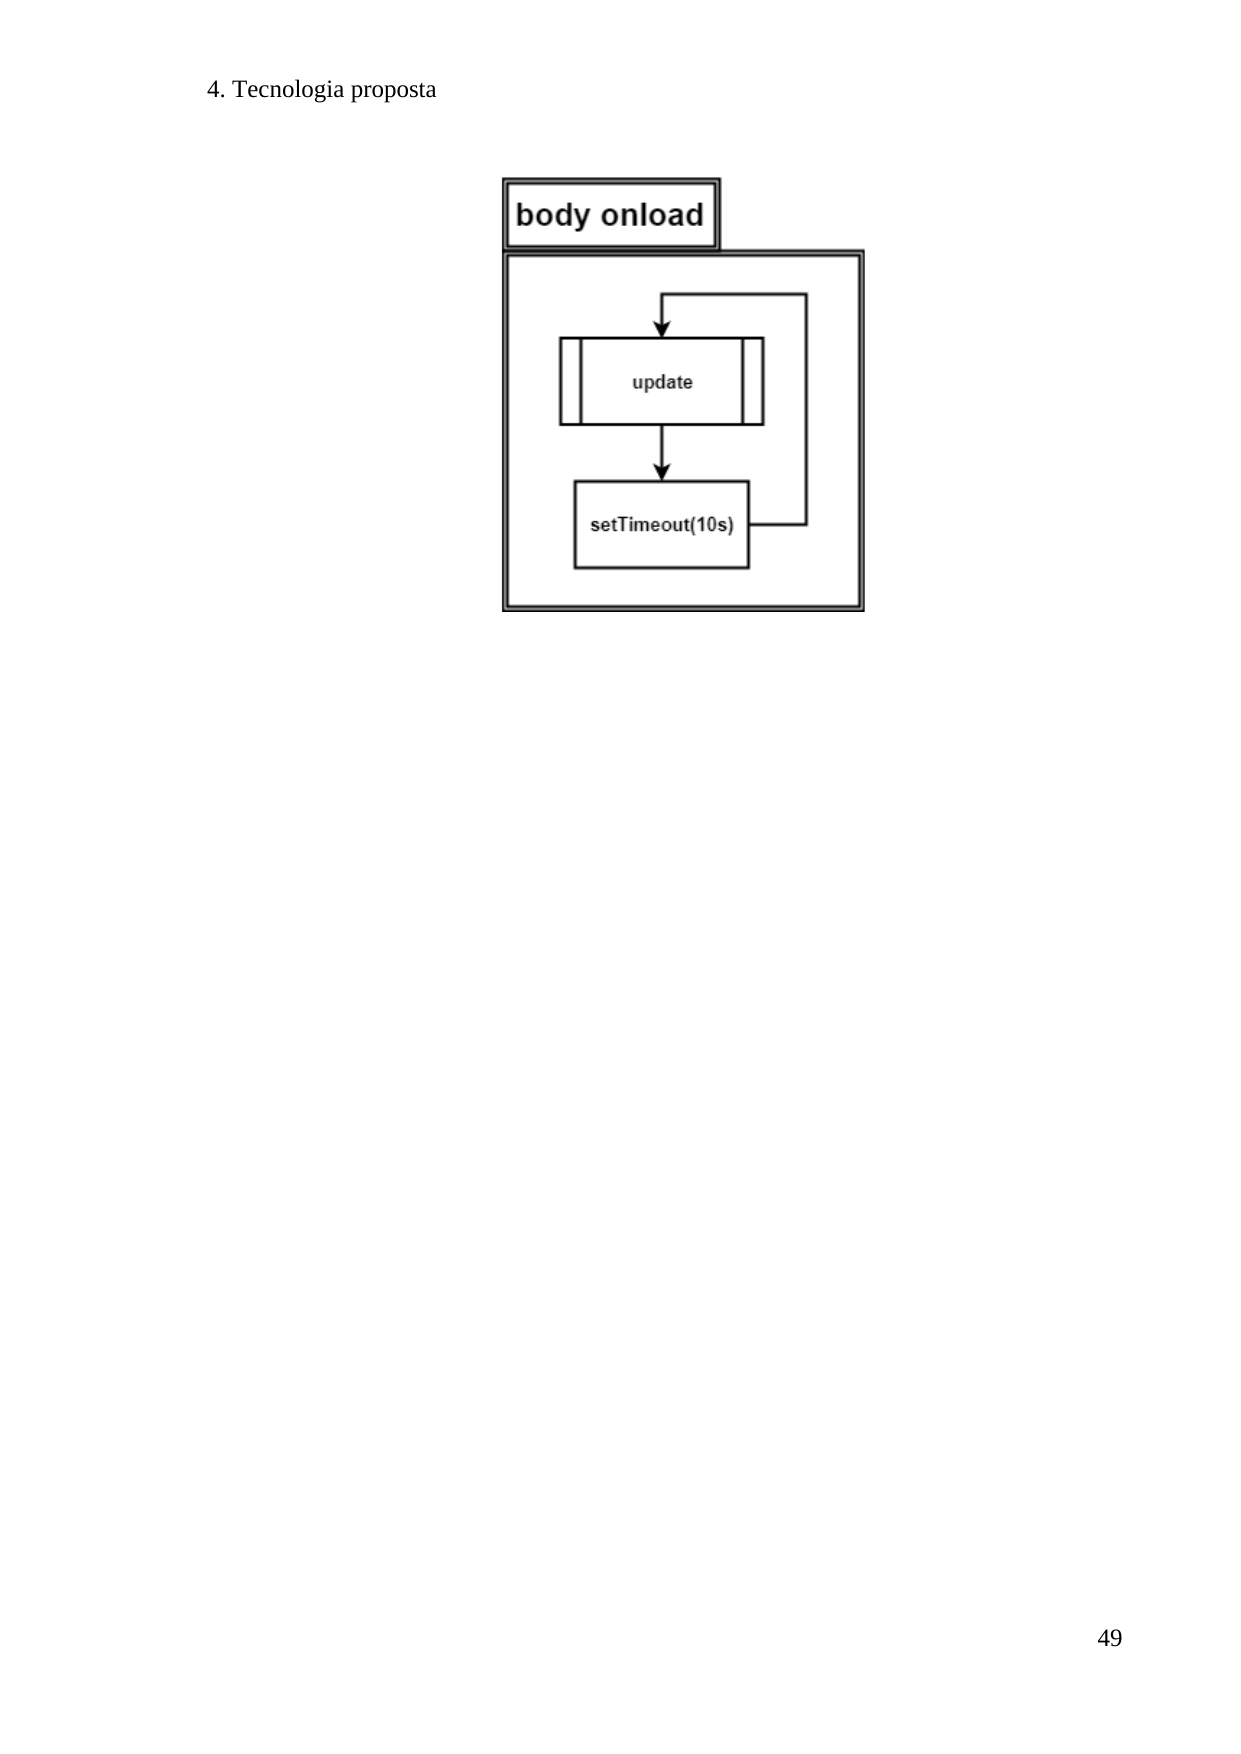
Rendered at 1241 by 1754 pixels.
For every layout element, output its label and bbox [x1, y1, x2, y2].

picture [501, 177, 865, 612]
